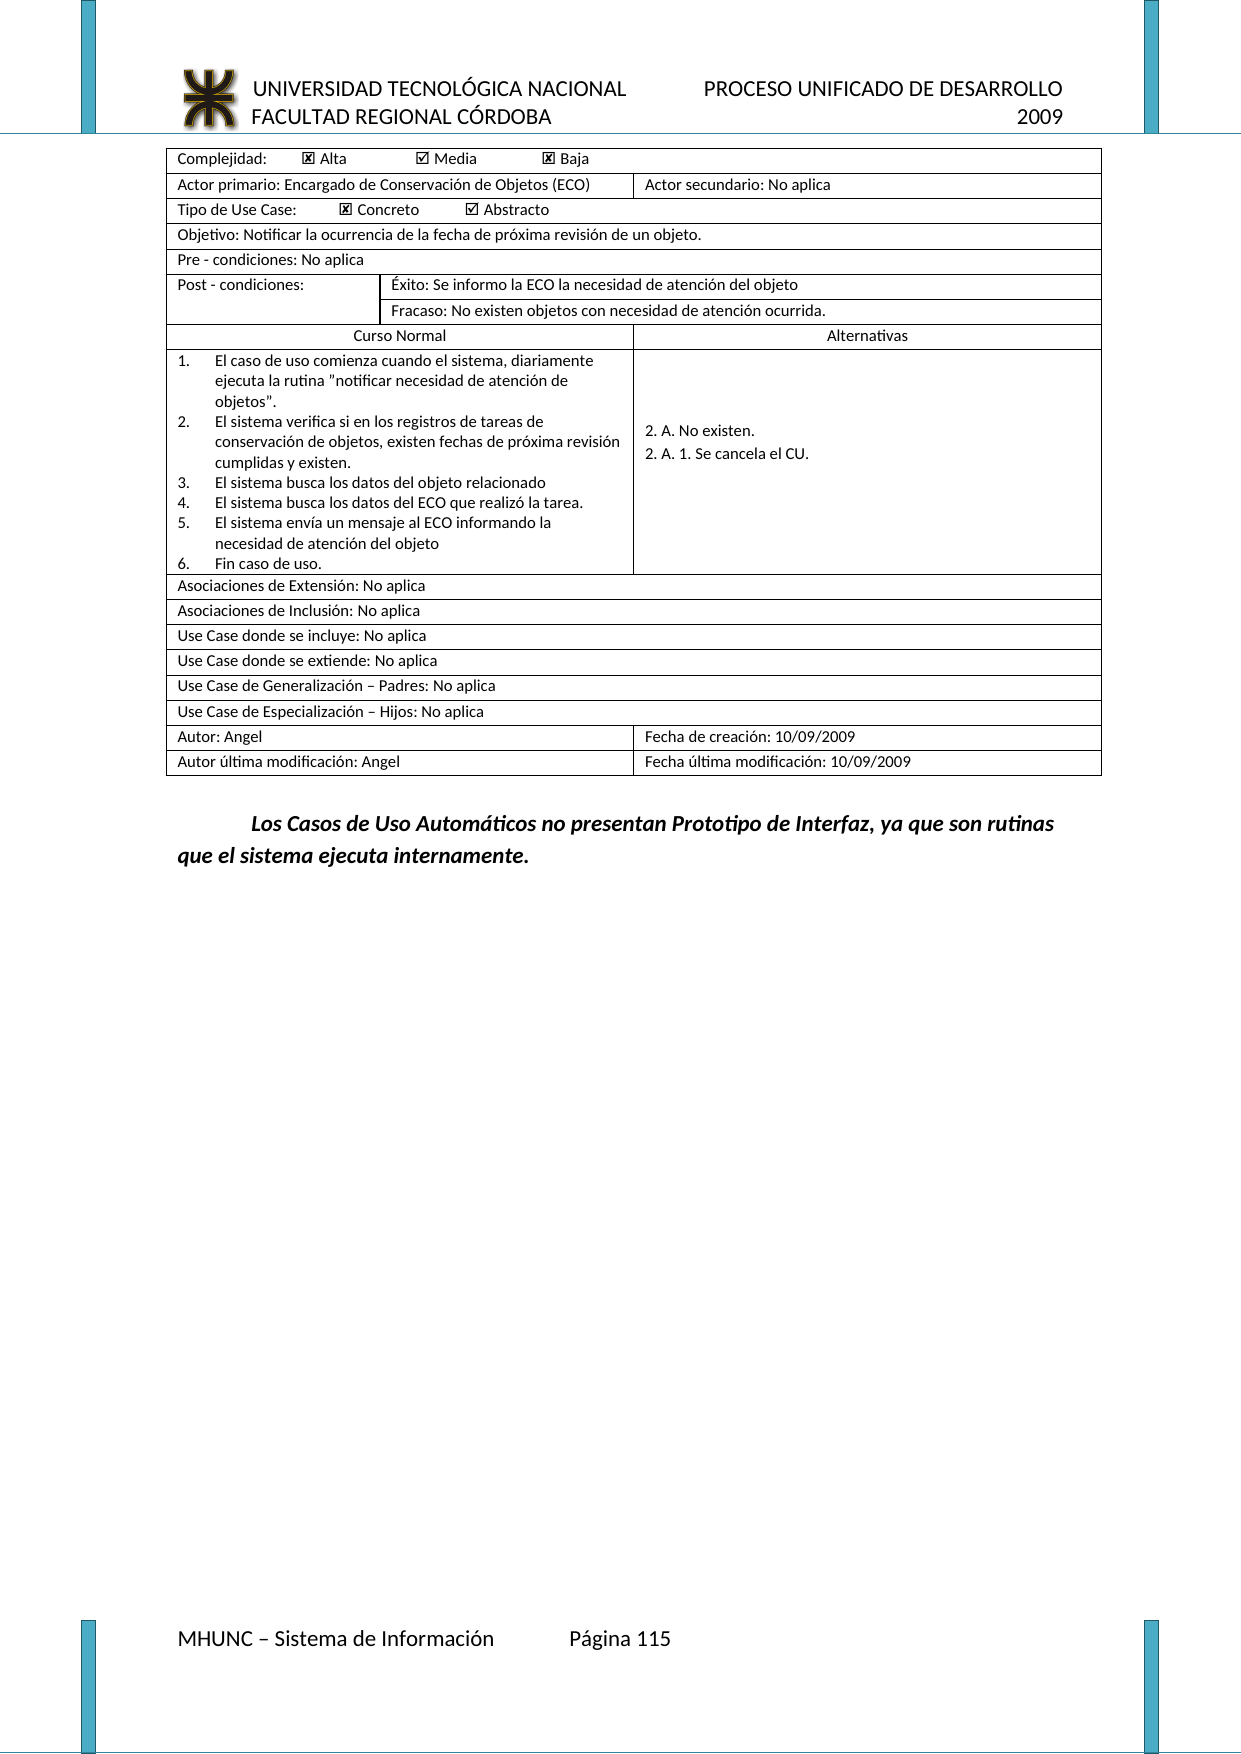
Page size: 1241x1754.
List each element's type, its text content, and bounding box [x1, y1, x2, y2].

table_cell Actor primario: Encargado de Conservación de Objetos (ECO) [167, 174, 633, 198]
table_cell Fecha última modificación: 10/09/2009 [634, 751, 1101, 775]
table_cell Tipo de Use Case: Concreto Abstracto [167, 199, 1101, 223]
table_cell El caso de uso comienza cuando el sistema, diariamente ejecuta la rutina ”notificar necesidad de atención de objetos”. El sistema verifica si en los registros de tareas de conservación de objetos, existen fechas de próxima revisión cumplidas y existen. El sistema busca los datos del objeto relacionado El sistema busca los datos del ECO que realizó la tarea. El sistema envía un mensaje al ECO informando la necesidad de atención del objeto Fin caso de uso. [167, 350, 633, 574]
picture [182, 68, 239, 132]
table_cell Objetivo: Notificar la ocurrencia de la fecha de próxima revisión de un objeto. [167, 224, 1101, 248]
table_cell Fracaso: No existen objetos con necesidad de atención ocurrida. [381, 300, 1101, 324]
table_cell Autor última modificación: Angel [167, 751, 633, 775]
table_cell Use Case donde se extiende: No aplica [167, 650, 1101, 674]
table_cell Éxito: Se informo la ECO la necesidad de atención del objeto [381, 275, 1101, 299]
table_cell Asociaciones de Inclusión: No aplica [167, 600, 1101, 624]
table_cell Fecha de creación: 10/09/2009 [634, 726, 1101, 750]
table_cell Use Case donde se incluye: No aplica [167, 625, 1101, 649]
table_cell Post - condiciones: [167, 275, 379, 324]
text Los Casos de Uso Automáticos no presentan Prototipo de Interfaz, ya que son rutinas que el sistema ejecuta internamente. [177, 809, 1063, 869]
table_cell Actor secundario: No aplica [634, 174, 1101, 198]
table_cell Alternativas [634, 325, 1101, 349]
table_cell 2. A. No existen. 2. A. 1. Se cancela el CU. [634, 350, 1101, 574]
table_cell Use Case de Generalización – Padres: No aplica [167, 676, 1101, 700]
table_cell Complejidad: Alta Media Baja [167, 149, 1101, 173]
table_cell Asociaciones de Extensión: No aplica [167, 575, 1101, 599]
table_cell Curso Normal [167, 325, 633, 349]
table_cell Pre - condiciones: No aplica [167, 250, 1101, 274]
table_cell Use Case de Especialización – Hijos: No aplica [167, 701, 1101, 725]
table_cell Autor: Angel [167, 726, 633, 750]
